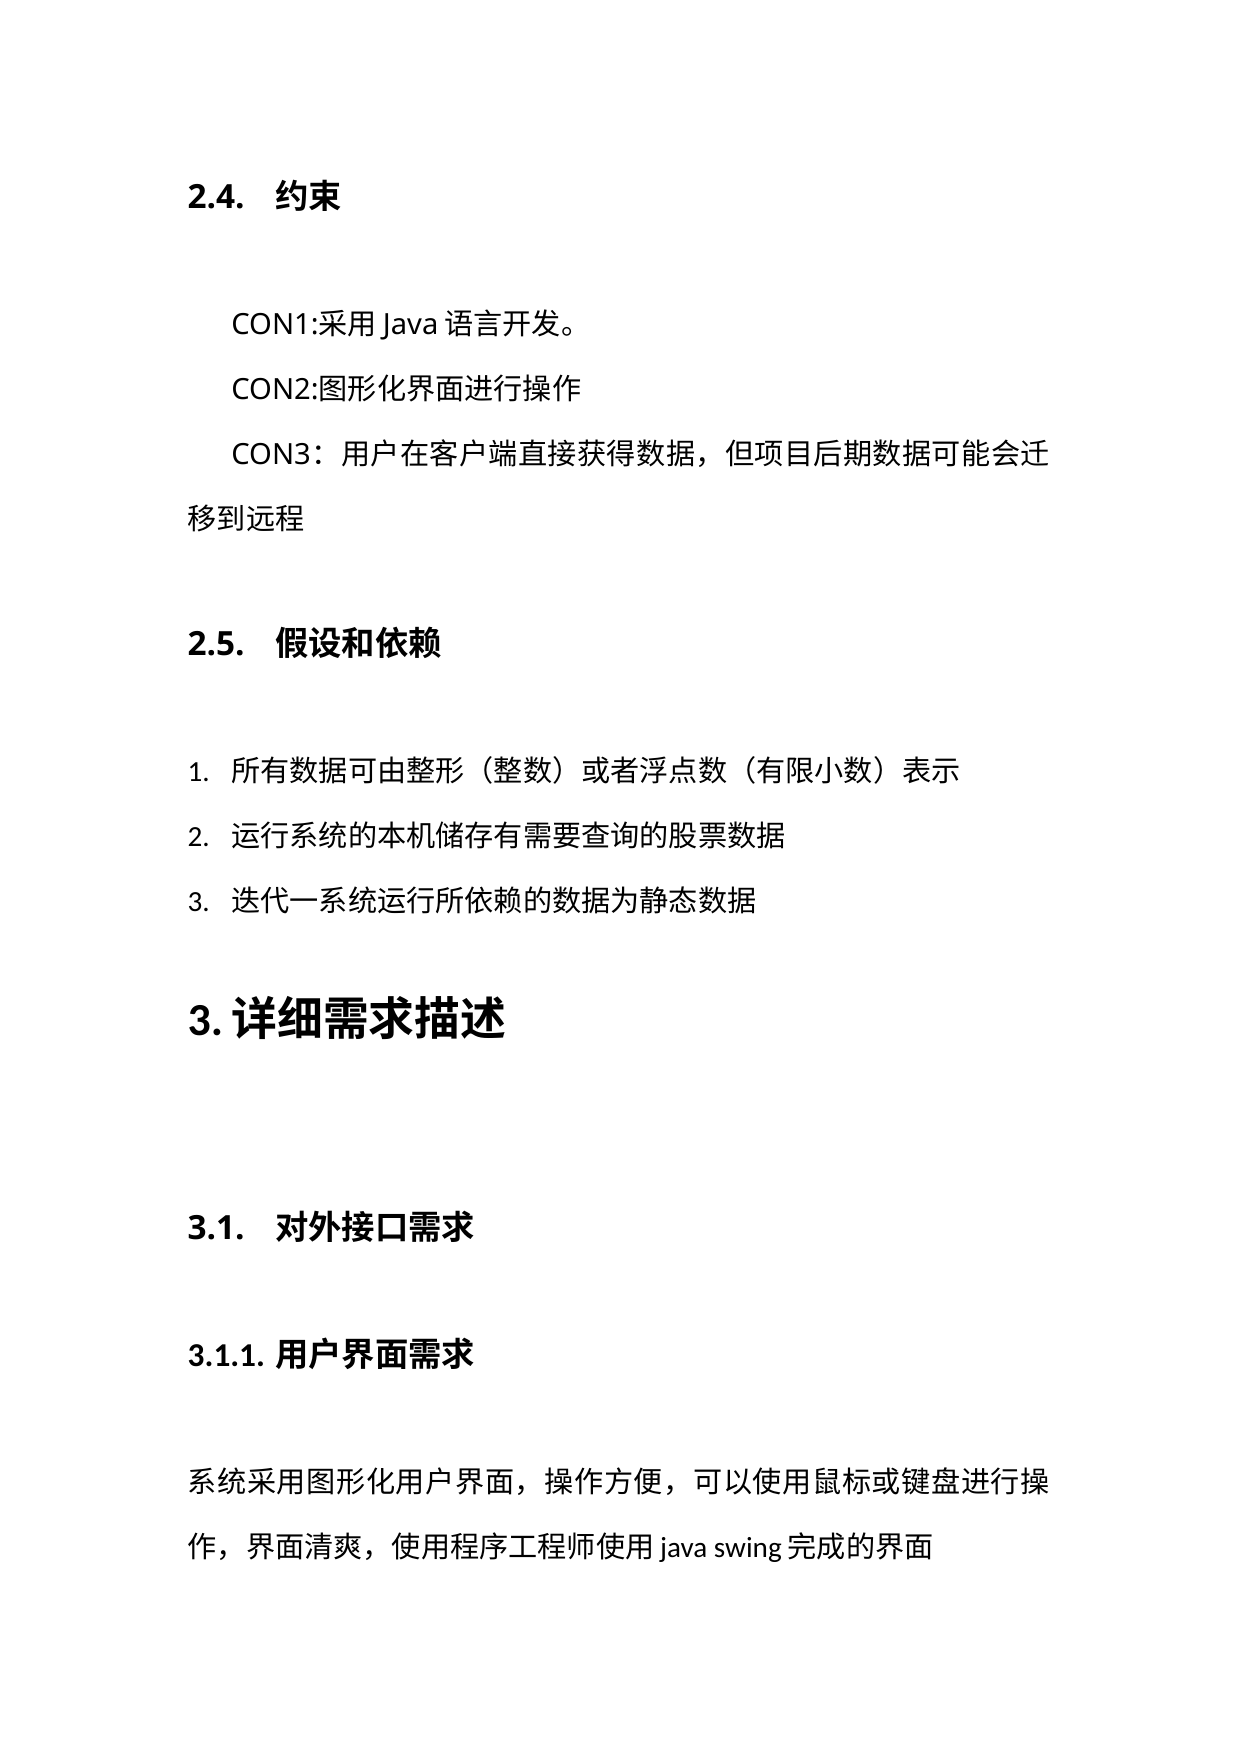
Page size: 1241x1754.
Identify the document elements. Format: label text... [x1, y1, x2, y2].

subtitle 3. 详细需求描述 [187, 967, 1053, 1064]
text 系统采用图形化用户界面，操作方便，可以使用鼠标或键盘进行操作，界面清爽，使用程序工程师使用java swing完成的界面 [187, 1447, 1053, 1577]
subtitle 2.5. 假设和依赖 [187, 609, 1053, 674]
text CON3：用户在客户端直接获得数据，但项目后期数据可能会迁移到远程 [187, 419, 1053, 549]
text 3. 迭代一系统运行所依赖的数据为静态数据 [187, 866, 1053, 931]
text CON2:图形化界面进行操作 [187, 354, 1053, 419]
subtitle 2.4. 约束 [187, 162, 1053, 227]
subtitle 3.1. 对外接口需求 [187, 1192, 1053, 1257]
subtitle 3.1.1. 用户界面需求 [187, 1319, 1053, 1384]
text 2. 运行系统的本机储存有需要查询的股票数据 [187, 801, 1053, 866]
text CON1:采用Java语言开发。 [187, 289, 1053, 354]
text 1. 所有数据可由整形（整数）或者浮点数（有限小数）表示 [187, 736, 1053, 801]
